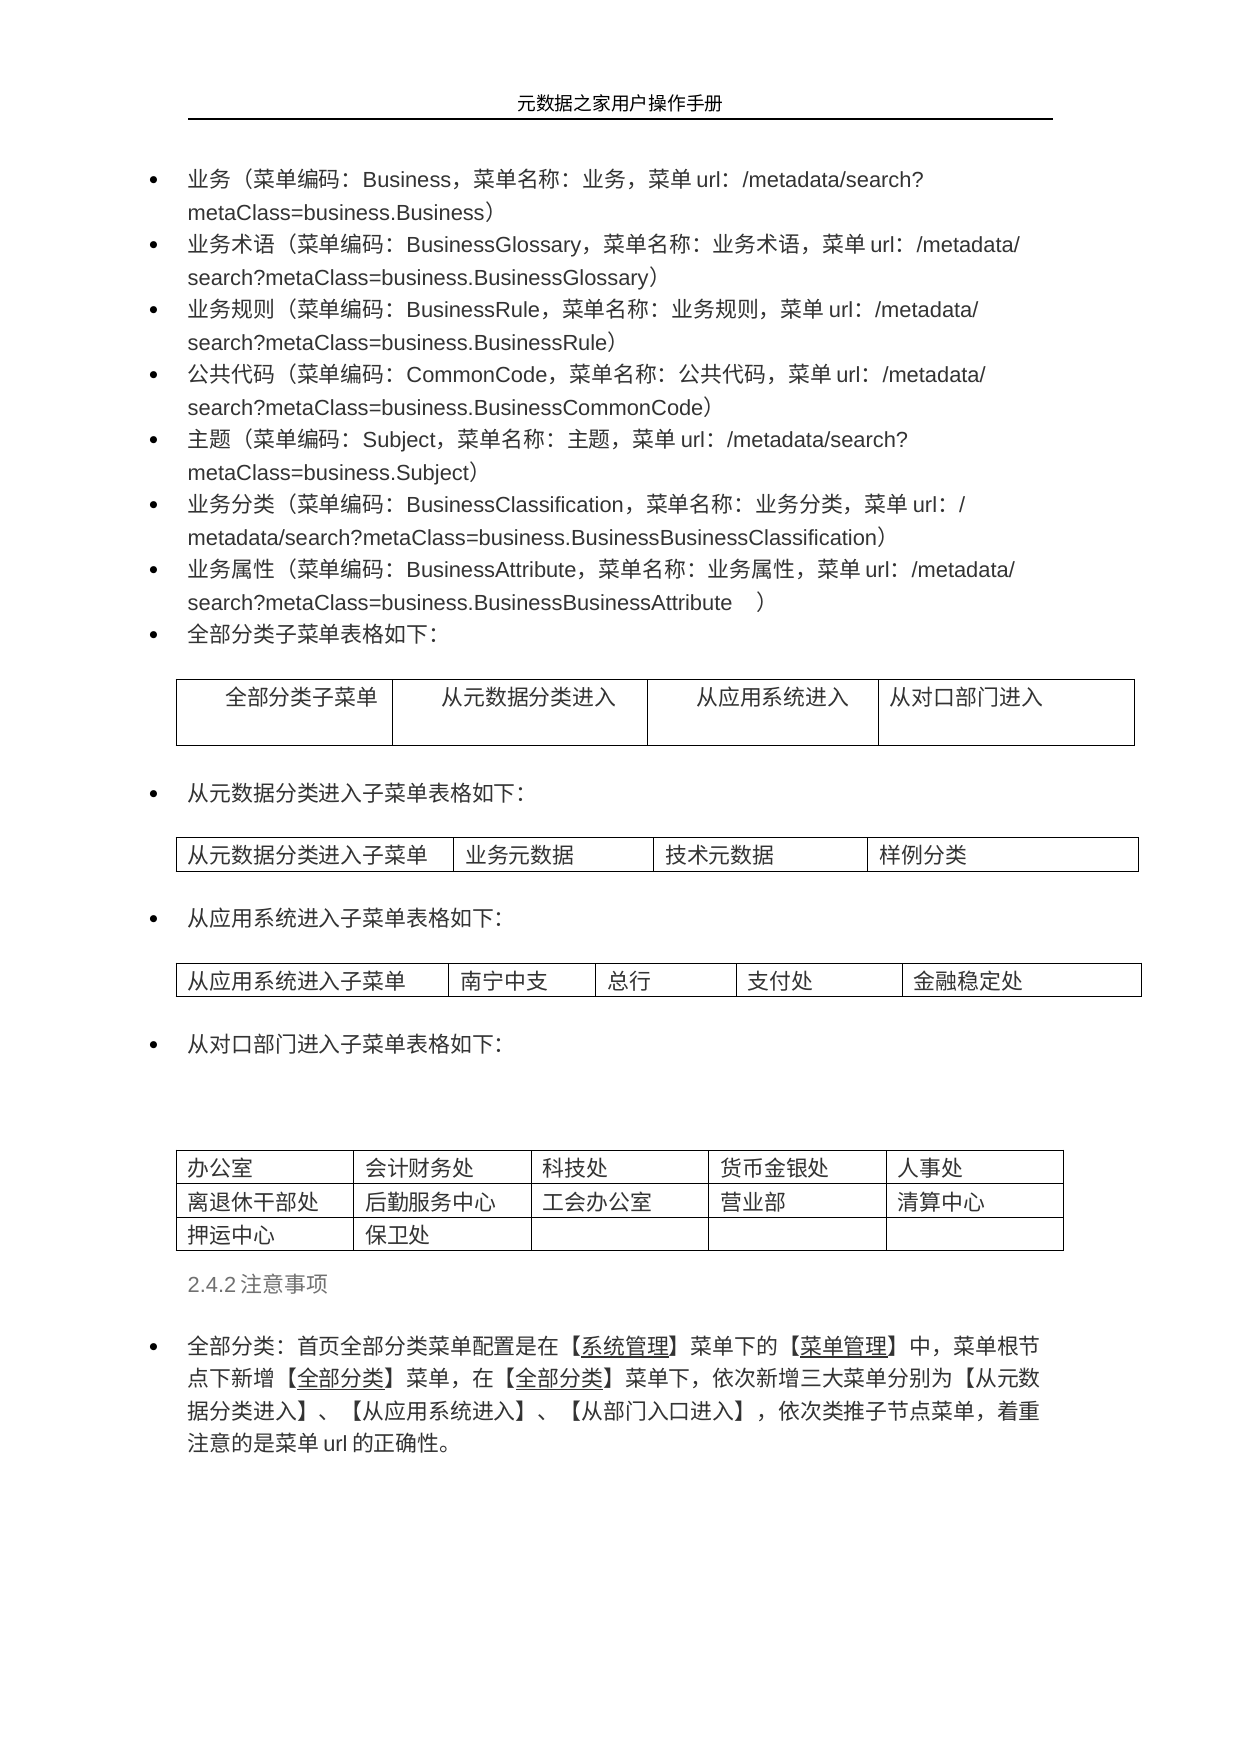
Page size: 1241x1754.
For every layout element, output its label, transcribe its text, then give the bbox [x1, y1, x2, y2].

table_cell [532, 1218, 708, 1250]
list 主题（菜单编码：Subject，菜单名称：主题，菜单url：/metadata/search?metaClass=business.Subject） [150, 422, 1053, 487]
table_cell 押运中心 [177, 1218, 353, 1250]
table_header 样例分类 [868, 838, 1138, 871]
list 业务规则（菜单编码：BusinessRule，菜单名称：业务规则，菜单url：/metadata/search?metaClass=business.BusinessRule） [150, 292, 1053, 357]
list 业务术语（菜单编码：BusinessGlossary，菜单名称：业务术语，菜单url：/metadata/search?metaClass=business.BusinessGlossary） [150, 227, 1053, 292]
table_header 业务元数据 [454, 838, 653, 871]
table_cell 保卫处 [354, 1218, 531, 1250]
table_cell [709, 1218, 886, 1250]
table_header 全部分类子菜单 [177, 680, 392, 745]
table_cell 离退休干部处 [177, 1184, 353, 1217]
table_header 支付处 [737, 964, 902, 996]
table_header 从应用系统进入 [648, 680, 878, 745]
table_header 技术元数据 [654, 838, 867, 871]
table_header 办公室 [177, 1151, 353, 1183]
table_cell 后勤服务中心 [354, 1184, 531, 1217]
table_cell 营业部 [709, 1184, 886, 1217]
table_header 南宁中支 [449, 964, 595, 996]
list 业务（菜单编码：Business，菜单名称：业务，菜单url：/metadata/search?metaClass=business.Business） [150, 162, 1053, 227]
list 从应用系统进入子菜单表格如下： [150, 901, 1053, 933]
table_header 金融稳定处 [903, 964, 1141, 996]
table_cell 工会办公室 [532, 1184, 708, 1217]
list 从对口部门进入子菜单表格如下： [150, 1026, 1053, 1059]
list 全部分类：首页全部分类菜单配置是在【系统管理】菜单下的【菜单管理】中，菜单根节点下新增【全部分类】菜单，在【全部分类】菜单下，依次新增三大菜单分别为【从元数据分类进入】、【从应用系统进入】、【从部门入口进入】，依次类推子节点菜单，着重注意的是菜单url的正确性。 [150, 1328, 1053, 1458]
table_header 从对口部门进入 [879, 680, 1134, 745]
list 全部分类子菜单表格如下： [150, 617, 1053, 649]
table_header 科技处 [532, 1151, 708, 1183]
table_header 总行 [596, 964, 736, 996]
table_cell 清算中心 [887, 1184, 1063, 1217]
table_header 货币金银处 [709, 1151, 886, 1183]
list 从元数据分类进入子菜单表格如下： [150, 775, 1053, 808]
list 业务分类（菜单编码：BusinessClassification，菜单名称：业务分类，菜单url：/metadata/search?metaClass=business.BusinessBusinessClassification） [150, 487, 1053, 552]
table_header 人事处 [887, 1151, 1063, 1183]
table_header 会计财务处 [354, 1151, 531, 1183]
table_header 从元数据分类进入 [393, 680, 647, 745]
table_header 从元数据分类进入子菜单 [177, 838, 453, 871]
table_header 从应用系统进入子菜单 [177, 964, 448, 996]
list 公共代码（菜单编码：CommonCode，菜单名称：公共代码，菜单url：/metadata/search?metaClass=business.BusinessCommonCode） [150, 357, 1053, 422]
table_cell [887, 1218, 1063, 1250]
list 业务属性（菜单编码：BusinessAttribute，菜单名称：业务属性，菜单url：/metadata/search?metaClass=business.BusinessBusinessAttribute ） [150, 552, 1053, 617]
text 2.4.2注意事项 [187, 1267, 1053, 1299]
